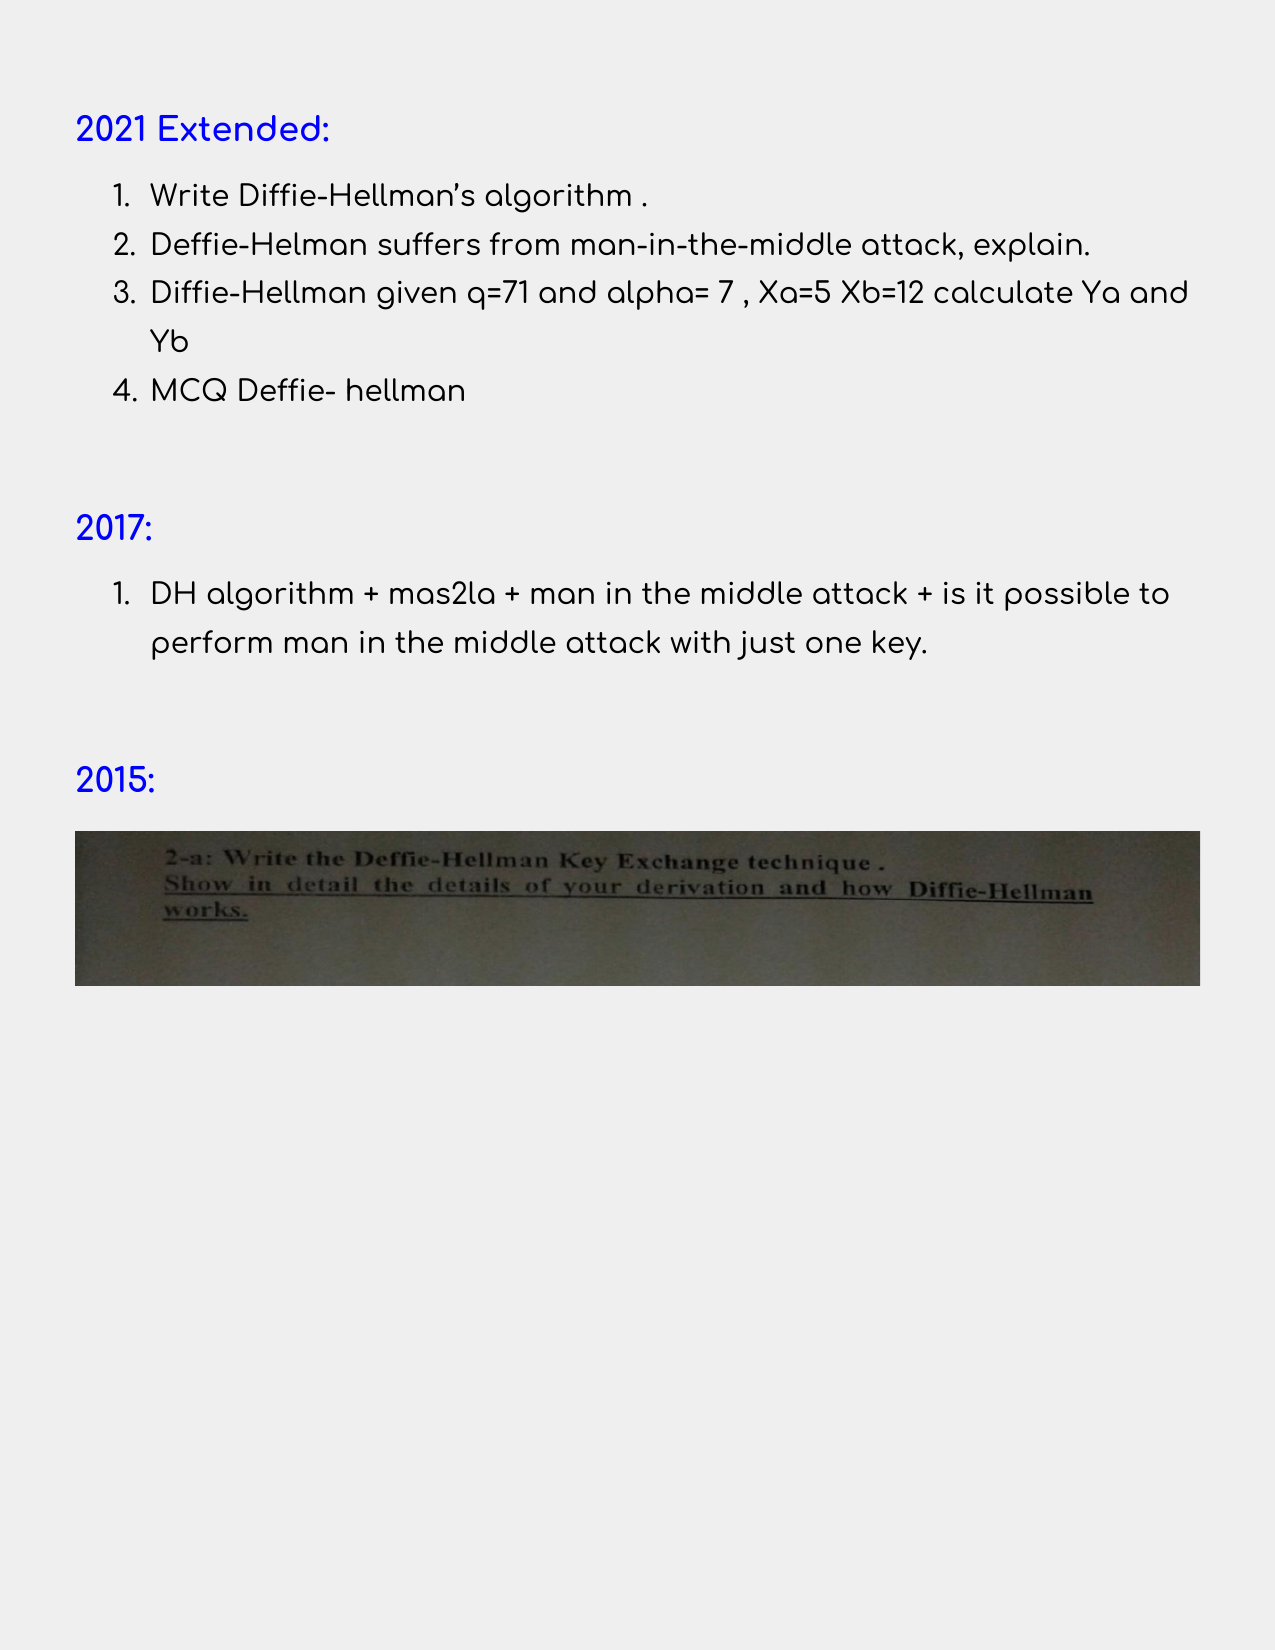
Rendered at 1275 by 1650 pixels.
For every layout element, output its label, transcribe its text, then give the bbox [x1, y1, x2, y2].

list Write Diffie-Hellman’s algorithm . [112, 181, 1200, 213]
list MCQ Deffie- hellman [112, 376, 1200, 408]
picture [75, 831, 1200, 986]
list DH algorithm + mas2la + man in the middle attack + is it possible to perform man in the middle attack with just one key. [112, 579, 1200, 660]
subtitle 2015: [75, 763, 1200, 800]
list Diffie-Hellman given q=71 and alpha= 7 , Xa=5 Xb=12 calculate Ya and Yb [112, 278, 1200, 359]
subtitle 2021 Extended: [75, 112, 1200, 150]
list Deffie-Helman suffers from man-in-the-middle attack, explain. [112, 229, 1200, 262]
subtitle 2017: [75, 511, 1200, 548]
